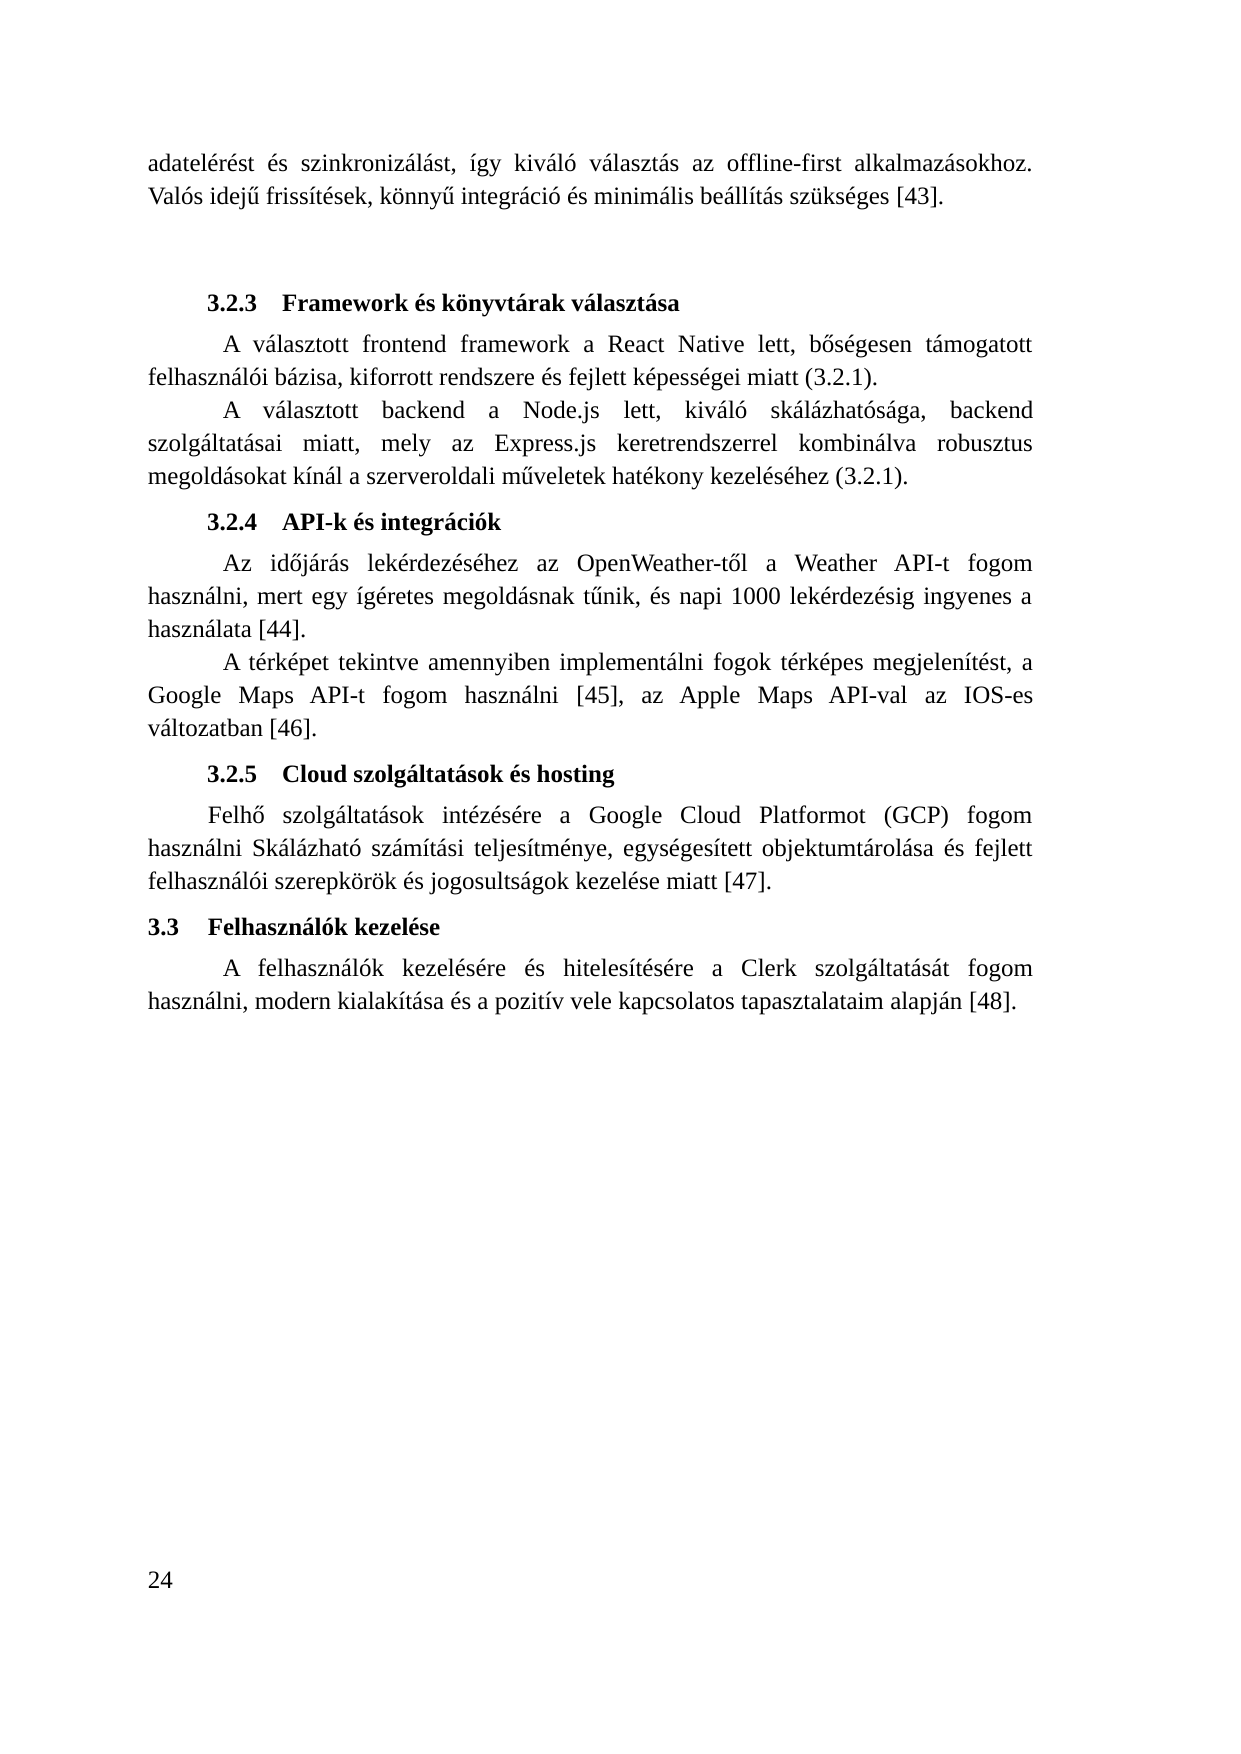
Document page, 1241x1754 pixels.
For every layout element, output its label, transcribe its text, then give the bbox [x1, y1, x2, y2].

text A választott backend a Node.js lett, kiváló skálázhatósága, backend szolgáltatásai miatt, mely az Express.js keretrendszerrel kombinálva robusztus megoldásokat kínál a szerveroldali műveletek hatékony kezeléséhez (3.2.1). [148, 395, 1033, 490]
text Az időjárás lekérdezéséhez az OpenWeather-től a Weather API-t fogom használni, mert egy ígéretes megoldásnak tűnik, és napi 1000 lekérdezésig ingyenes a használata . [148, 548, 1033, 643]
text A választott frontend framework a React Native lett, bőségesen támogatott felhasználói bázisa, kiforrott rendszere és fejlett képességei miatt (3.2.1). [148, 329, 1033, 391]
text Felhő szolgáltatások intézésére a Google Cloud Platformot (GCP) fogom használni Skálázható számítási teljesítménye, egységesített objektumtárolása és fejlett felhasználói szerepkörök és jogosultságok kezelése miatt . [148, 800, 1033, 895]
subtitle Framework és könyvtárak választása [207, 288, 1033, 317]
subtitle Felhasználók kezelése [148, 912, 1033, 940]
subtitle Cloud szolgáltatások és hosting [207, 759, 1033, 787]
text A felhasználók kezelésére és hitelesítésére a Clerk szolgáltatását fogom használni, modern kialakítása és a pozitív vele kapcsolatos tapasztalataim alapján . [148, 953, 1033, 1014]
text A térképet tekintve amennyiben implementálni fogok térképes megjelenítést, a Google Maps API-t fogom használni , az Apple Maps API-val az IOS-es változatban . [148, 647, 1033, 742]
subtitle API-k és integrációk [207, 507, 1033, 536]
